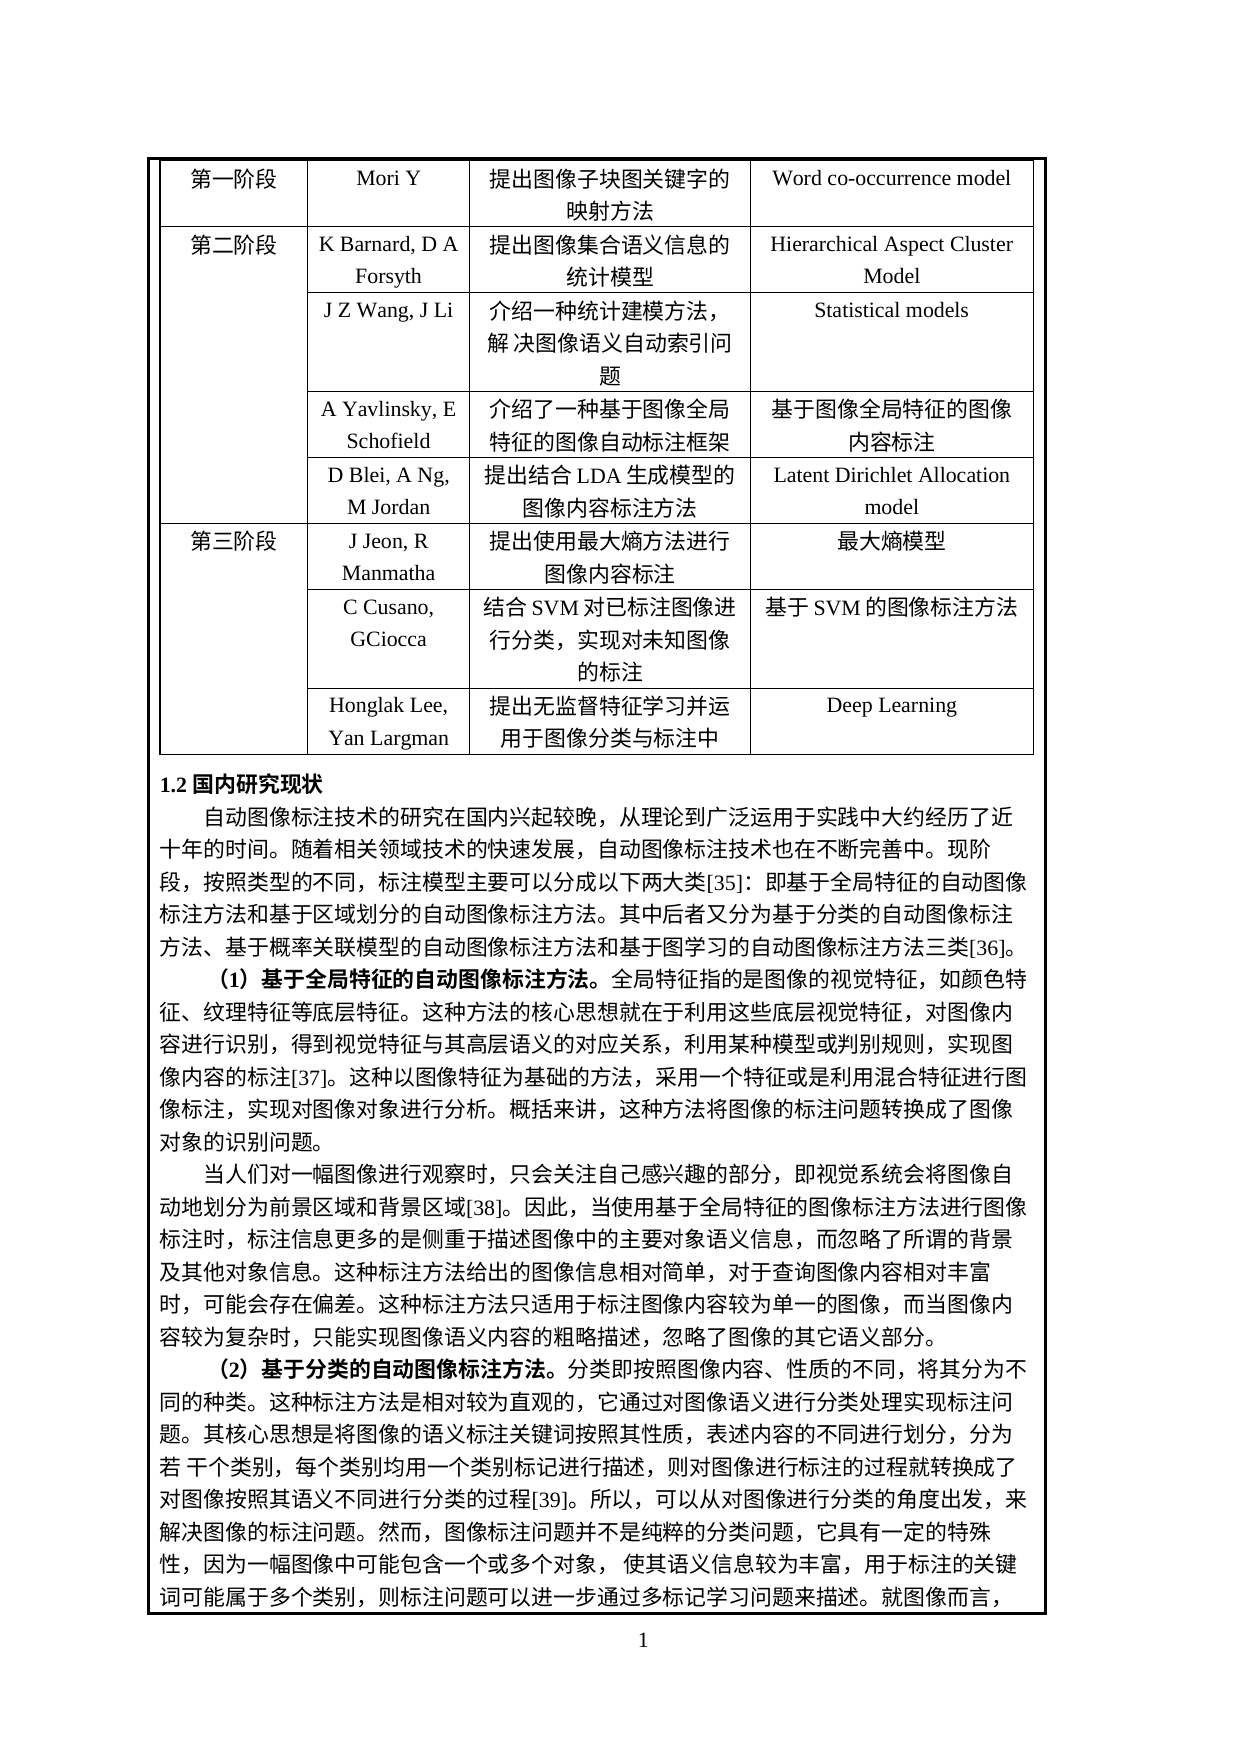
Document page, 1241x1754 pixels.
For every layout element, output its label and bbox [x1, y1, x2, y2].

table_header [150, 160, 1044, 1612]
